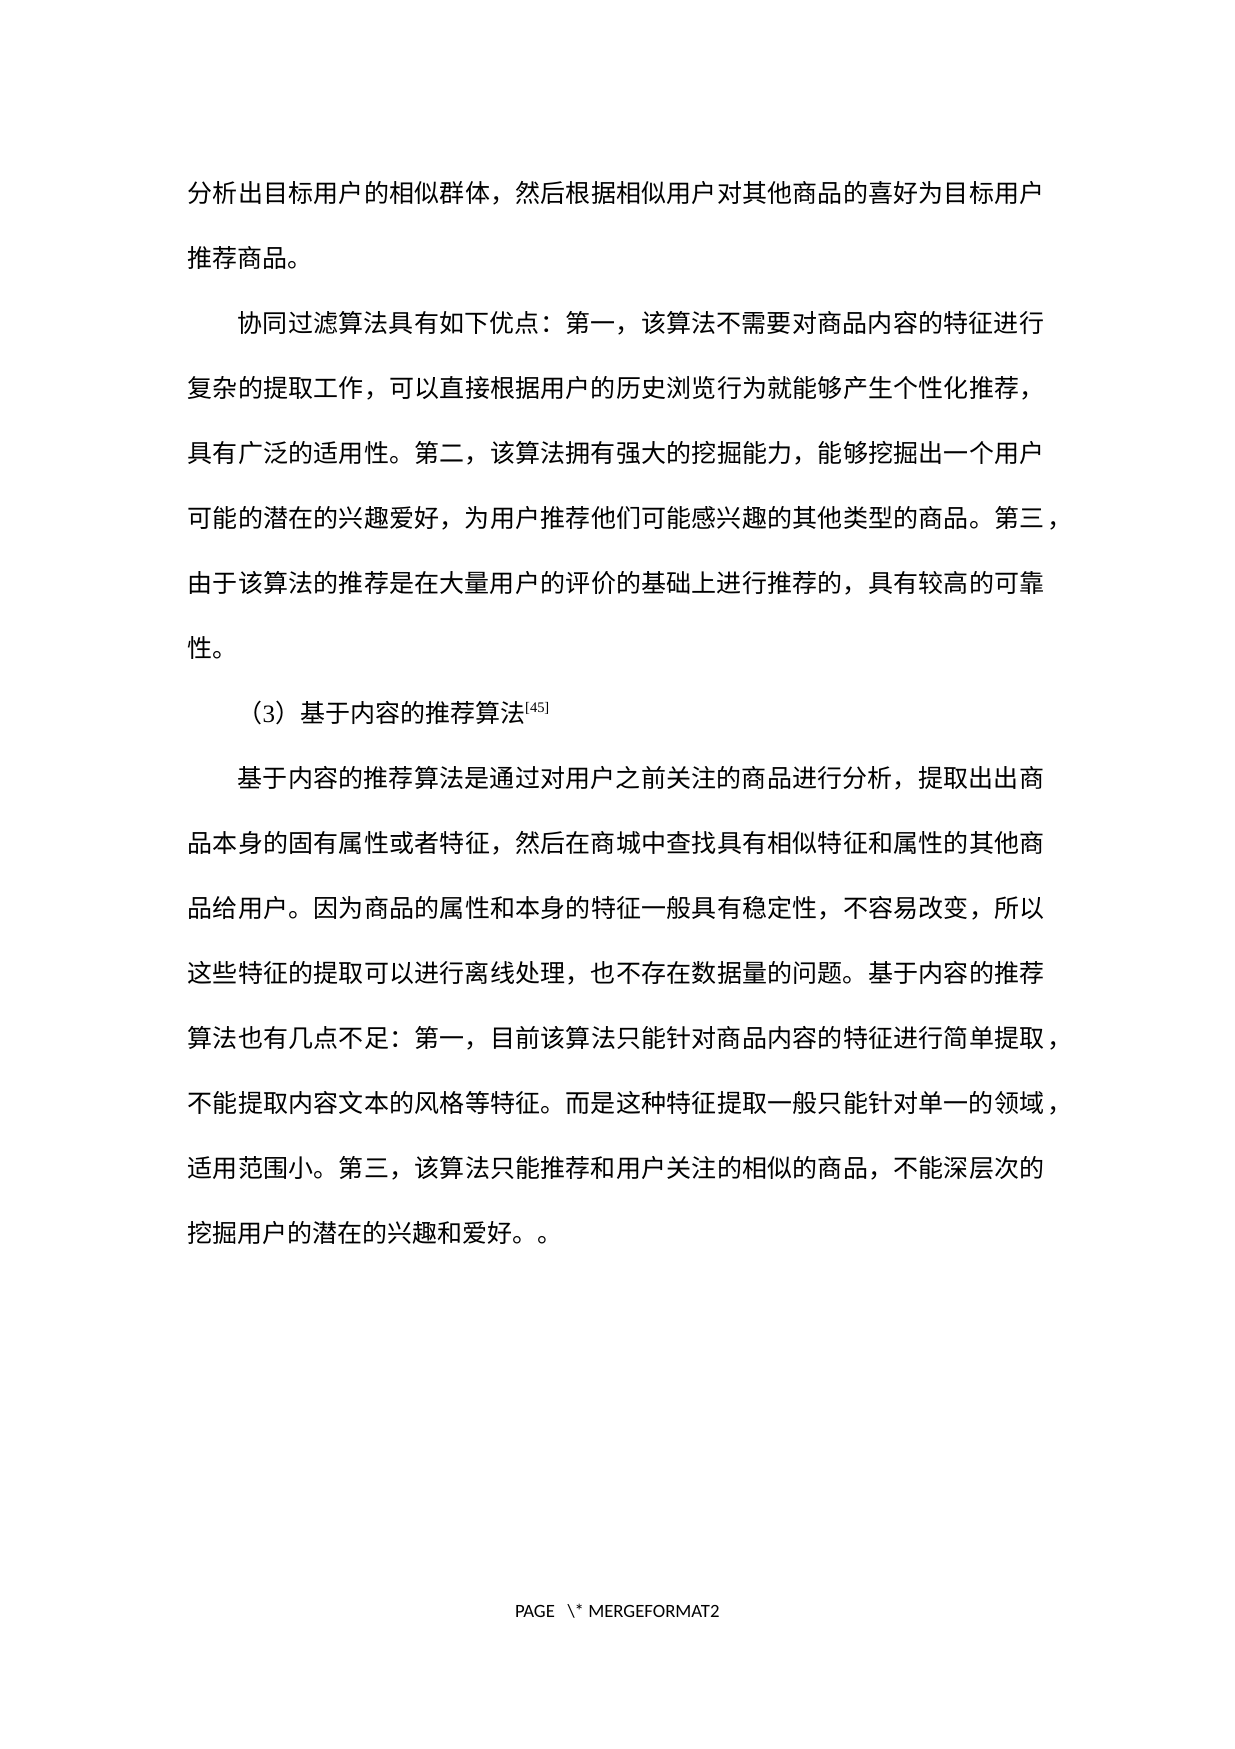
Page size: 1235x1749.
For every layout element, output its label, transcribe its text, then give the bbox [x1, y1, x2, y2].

text 基于内容的推荐算法是通过对用户之前关注的商品进行分析，提取出出商品本身的固有属性或者特征，然后在商城中查找具有相似特征和属性的其他商品给用户。因为商品的属性和本身的特征一般具有稳定性，不容易改变，所以这些特征的提取可以进行离线处理，也不存在数据量的问题。基于内容的推荐算法也有几点不足：第一，目前该算法只能针对商品内容的特征进行简单提取，不能提取内容文本的风格等特征。而是这种特征提取一般只能针对单一的领域，适用范围小。第三，该算法只能推荐和用户关注的相似的商品，不能深层次的挖掘用户的潜在的兴趣和爱好。。 [187, 744, 1047, 1264]
text （3）基于内容的推荐算法[45] [187, 679, 1047, 744]
text 协同过滤算法具有如下优点：第一，该算法不需要对商品内容的特征进行复杂的提取工作，可以直接根据用户的历史浏览行为就能够产生个性化推荐，具有广泛的适用性。第二，该算法拥有强大的挖掘能力，能够挖掘出一个用户可能的潜在的兴趣爱好，为用户推荐他们可能感兴趣的其他类型的商品。第三，由于该算法的推荐是在大量用户的评价的基础上进行推荐的，具有较高的可靠性。 [187, 289, 1047, 679]
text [187, 159, 1047, 289]
